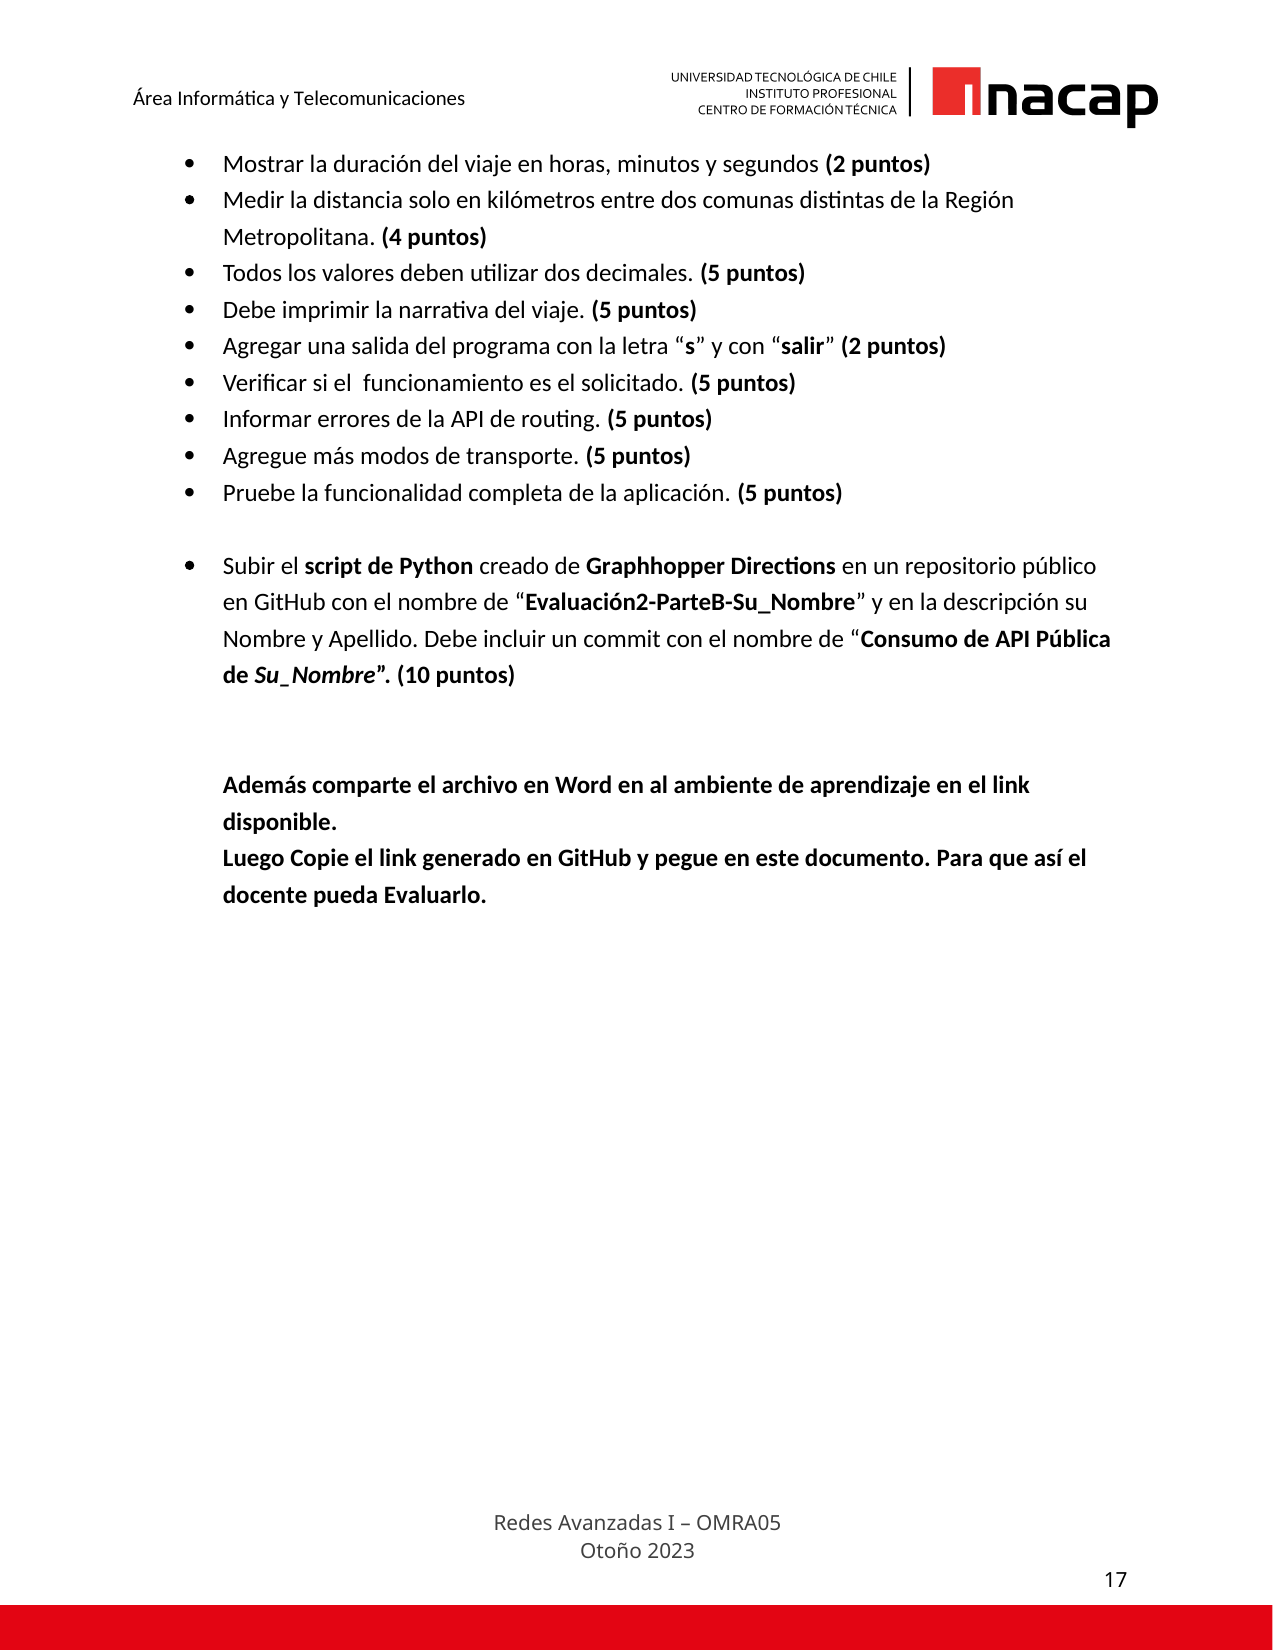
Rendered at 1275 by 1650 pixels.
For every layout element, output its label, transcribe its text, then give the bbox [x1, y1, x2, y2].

list Mostrar la duración del viaje en horas, minutos y segundos (2 puntos) [185, 148, 1127, 178]
list Subir el script de Python creado de Graphhopper Directions en un repositorio público en GitHub con el nombre de “Evaluación2-ParteB-Su_Nombre” y en la descripción su Nombre y Apellido. Debe incluir un commit con el nombre de “Consumo de API Pública de Su_Nombre”. (10 puntos) [185, 550, 1127, 690]
list Informar errores de la API de routing. (5 puntos) [185, 404, 1127, 434]
list Además comparte el archivo en Word en al ambiente de aprendizaje en el link disponible. [223, 769, 1127, 836]
picture [668, 63, 1160, 129]
list Agregue más modos de transporte. (5 puntos) [185, 440, 1127, 471]
list Luego Copie el link generado en GitHub y pegue en este documento. Para que así el docente pueda Evaluarlo. [223, 842, 1127, 909]
list Medir la distancia solo en kilómetros entre dos comunas distintas de la Región Metropolitana. (4 puntos) [185, 184, 1127, 251]
list Debe imprimir la narrativa del viaje. (5 puntos) [185, 294, 1127, 324]
list Todos los valores deben utilizar dos decimales. (5 puntos) [185, 257, 1127, 288]
list Pruebe la funcionalidad completa de la aplicación. (5 puntos) [185, 477, 1127, 507]
list Agregar una salida del programa con la letra “s” y con “salir” (2 puntos) [185, 331, 1127, 361]
list Verificar si el funcionamiento es el solicitado. (5 puntos) [185, 367, 1127, 398]
